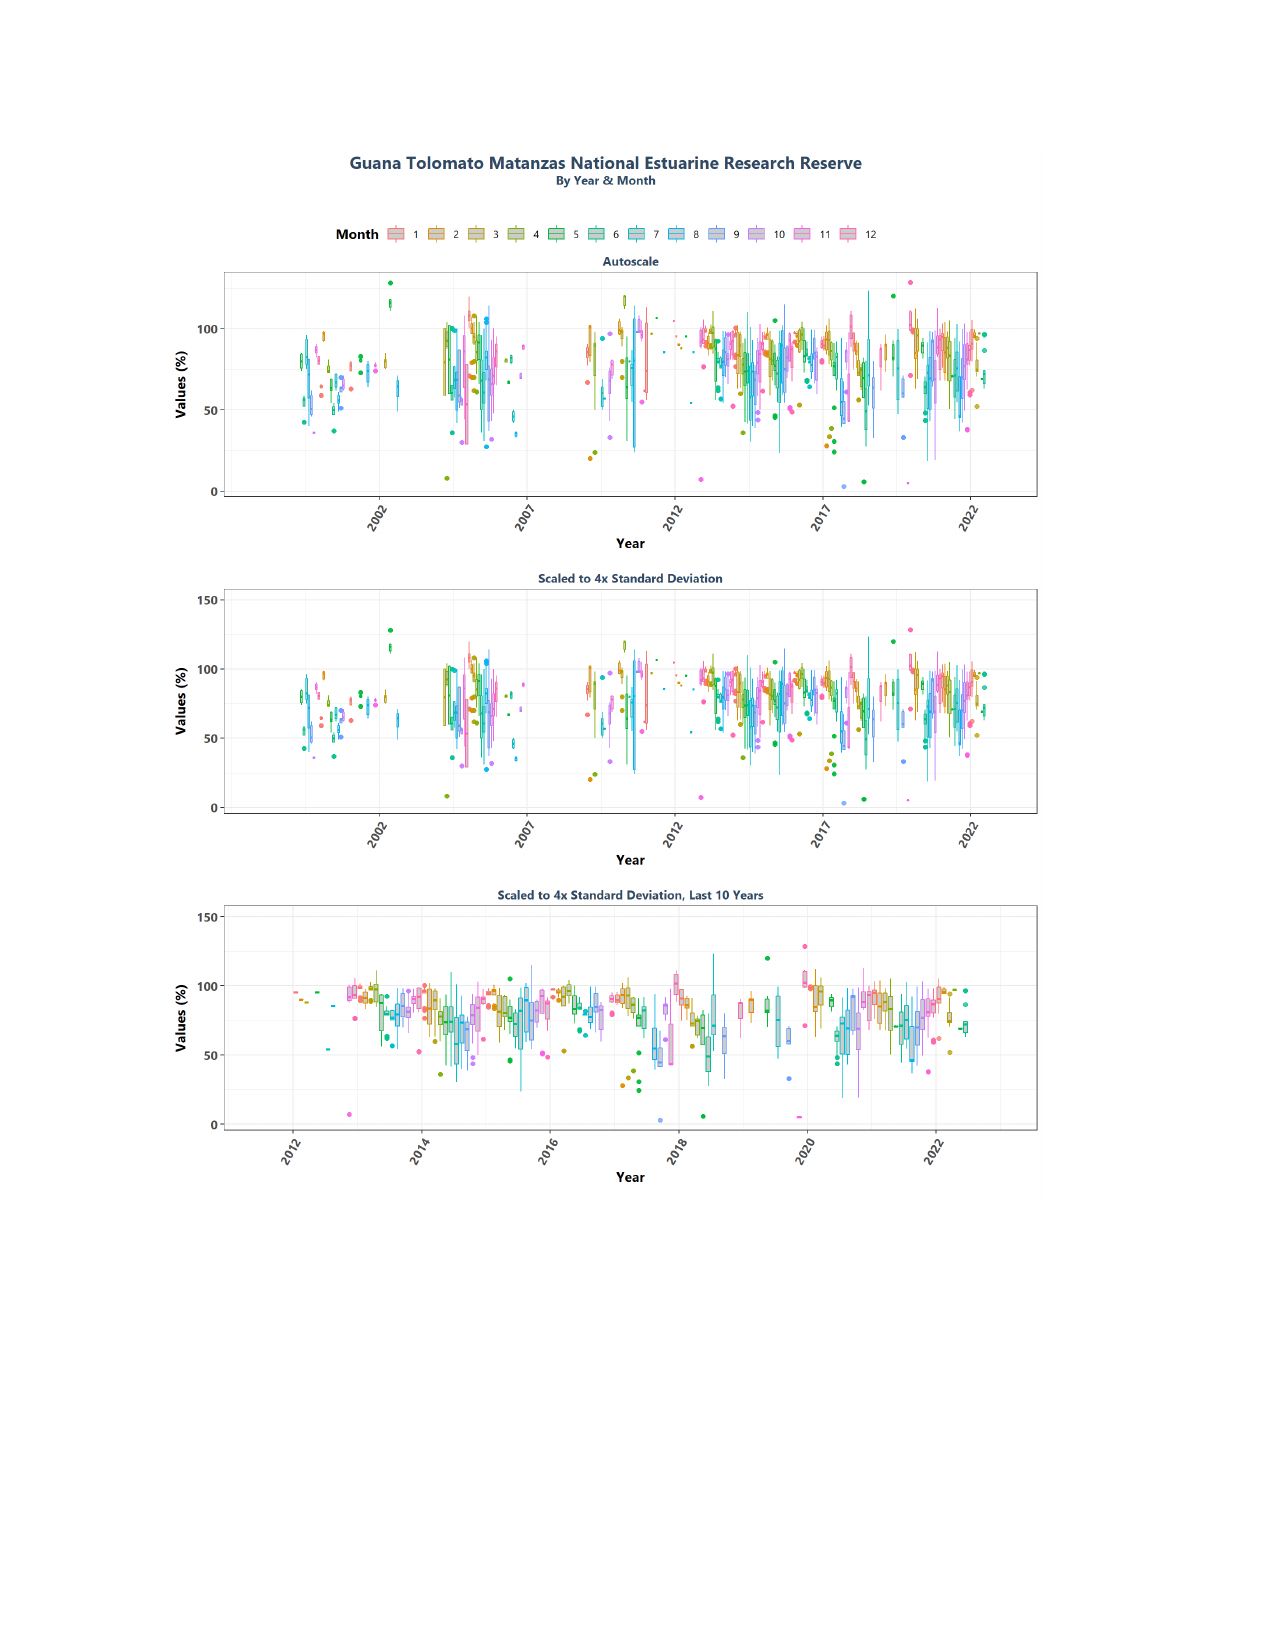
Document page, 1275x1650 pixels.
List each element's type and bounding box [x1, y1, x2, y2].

picture [168, 150, 1044, 1200]
